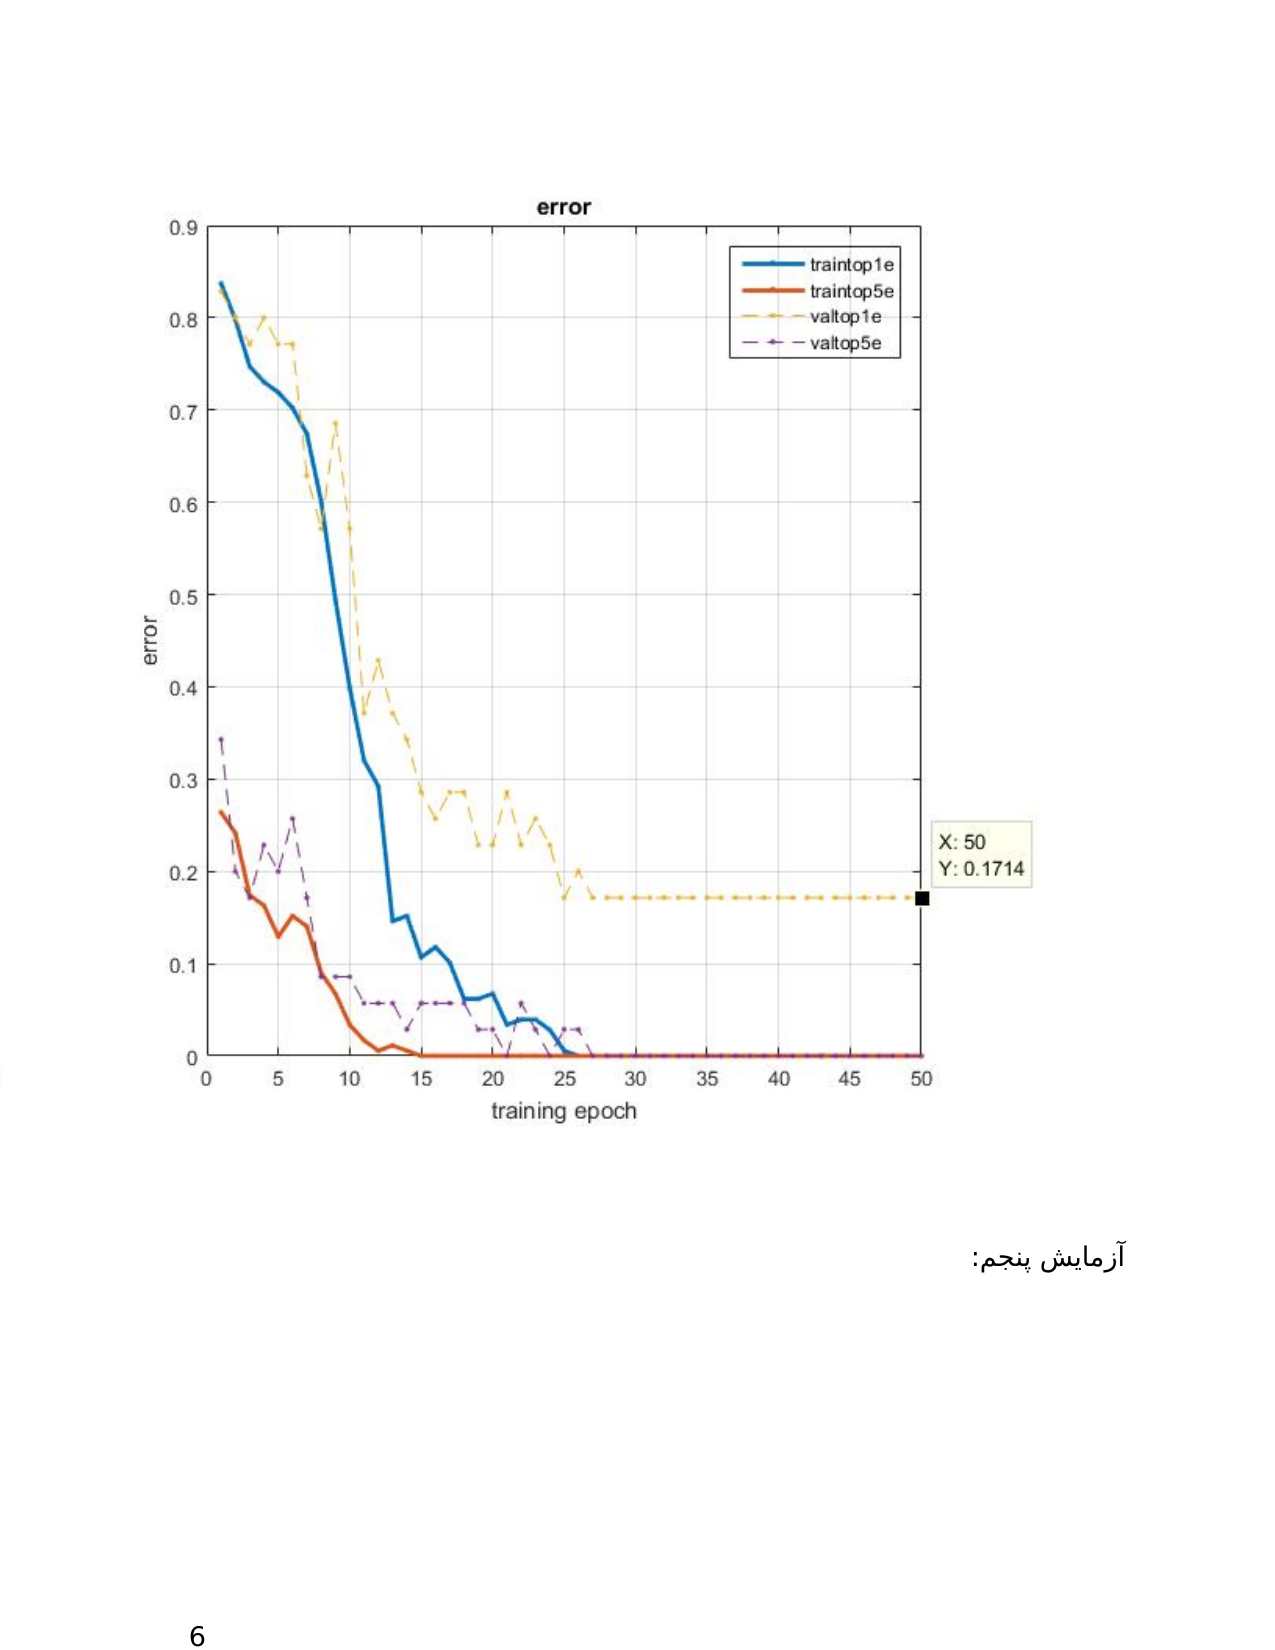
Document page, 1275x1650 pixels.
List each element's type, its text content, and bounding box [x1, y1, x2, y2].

picture [0, 150, 1125, 1169]
text آزمایش پنجم: [150, 1241, 1125, 1273]
